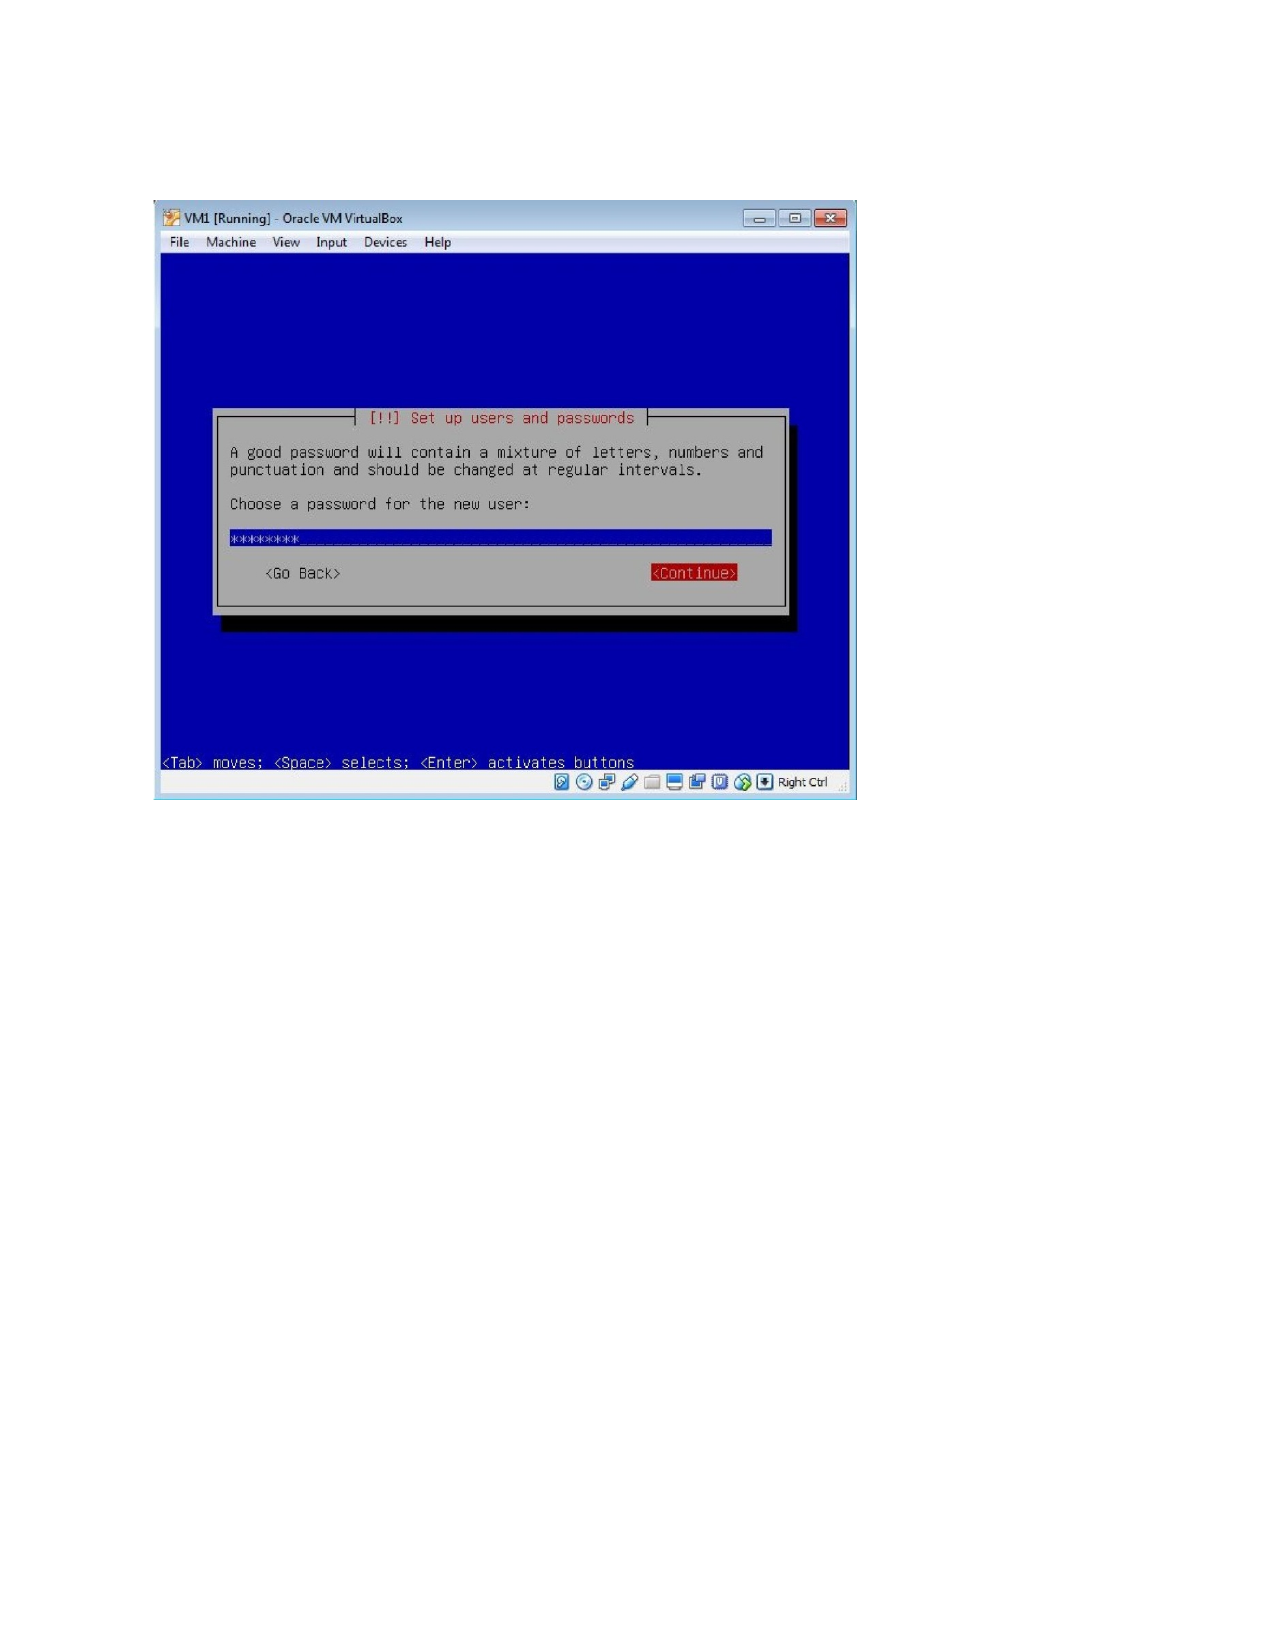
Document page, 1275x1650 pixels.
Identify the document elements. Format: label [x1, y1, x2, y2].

picture [152, 200, 857, 800]
